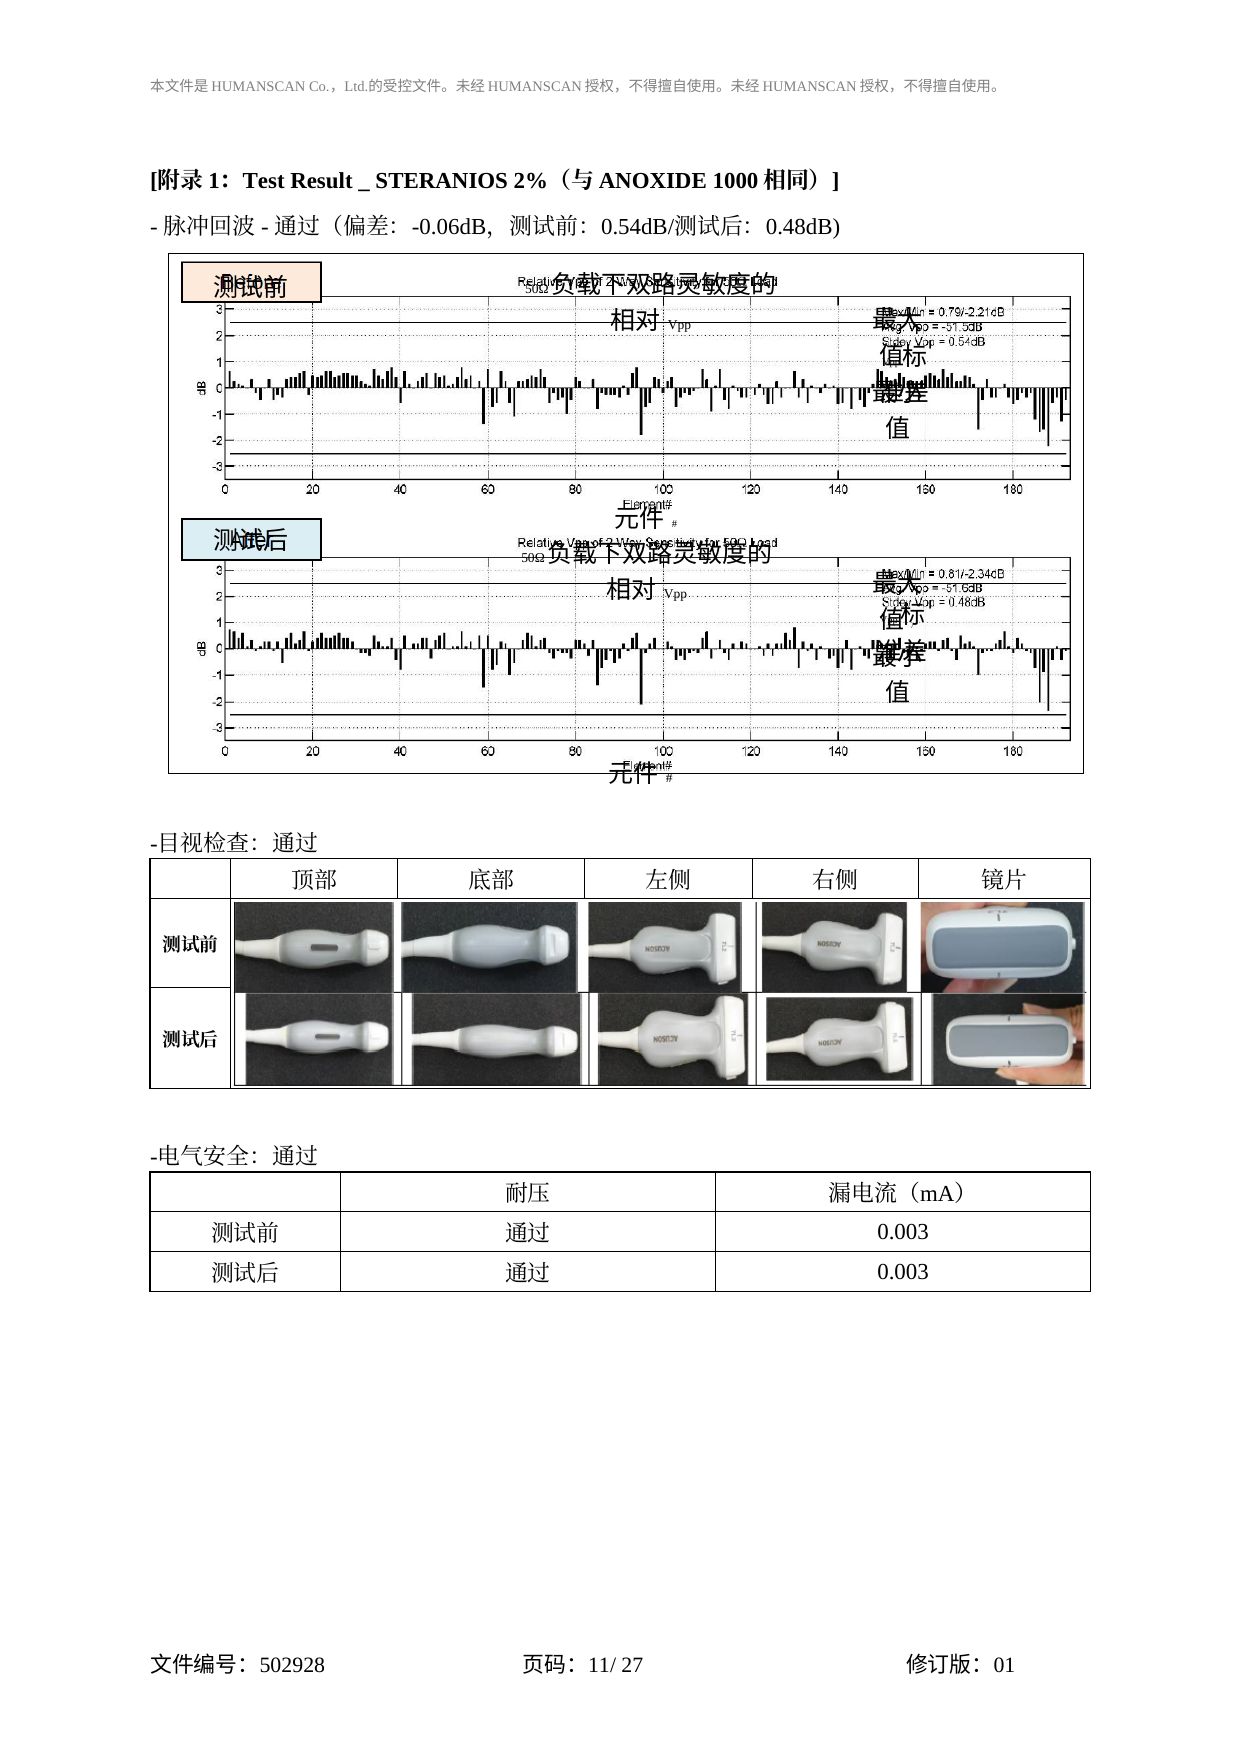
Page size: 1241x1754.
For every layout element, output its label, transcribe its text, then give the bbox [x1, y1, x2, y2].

picture [169, 254, 1083, 773]
text [附录1：Test Result _ STERANIOS 2%（与ANOXIDE 1000相同）] [150, 162, 1090, 195]
table_header [151, 1173, 340, 1211]
table_header [151, 859, 230, 898]
table_cell 0.003 [716, 1252, 1090, 1291]
table_header 左侧 [585, 859, 752, 898]
table_header 耐压 [341, 1173, 715, 1211]
text -目视检查：通过 [150, 825, 1090, 858]
table_header 底部 [398, 859, 584, 898]
table_cell 通过 [341, 1212, 715, 1251]
table_cell 测试前 [151, 1212, 340, 1251]
table_cell 通过 [341, 1252, 715, 1291]
table_header 漏电流（mA） [716, 1173, 1090, 1211]
text -电气安全：通过 [150, 1138, 1090, 1171]
table_header 右侧 [753, 859, 918, 898]
table_cell 0.003 [716, 1212, 1090, 1251]
table_cell 测试后 [151, 988, 230, 1088]
table_cell [231, 899, 1090, 1088]
table_header 顶部 [231, 859, 397, 898]
table_cell 测试前 [151, 899, 230, 987]
text - 脉冲回波 - 通过（偏差：-0.06dB，测试前：0.54dB/测试后：0.48dB) [150, 208, 1090, 241]
table_cell 测试后 [151, 1252, 340, 1291]
table_header 镜片 [919, 859, 1090, 898]
